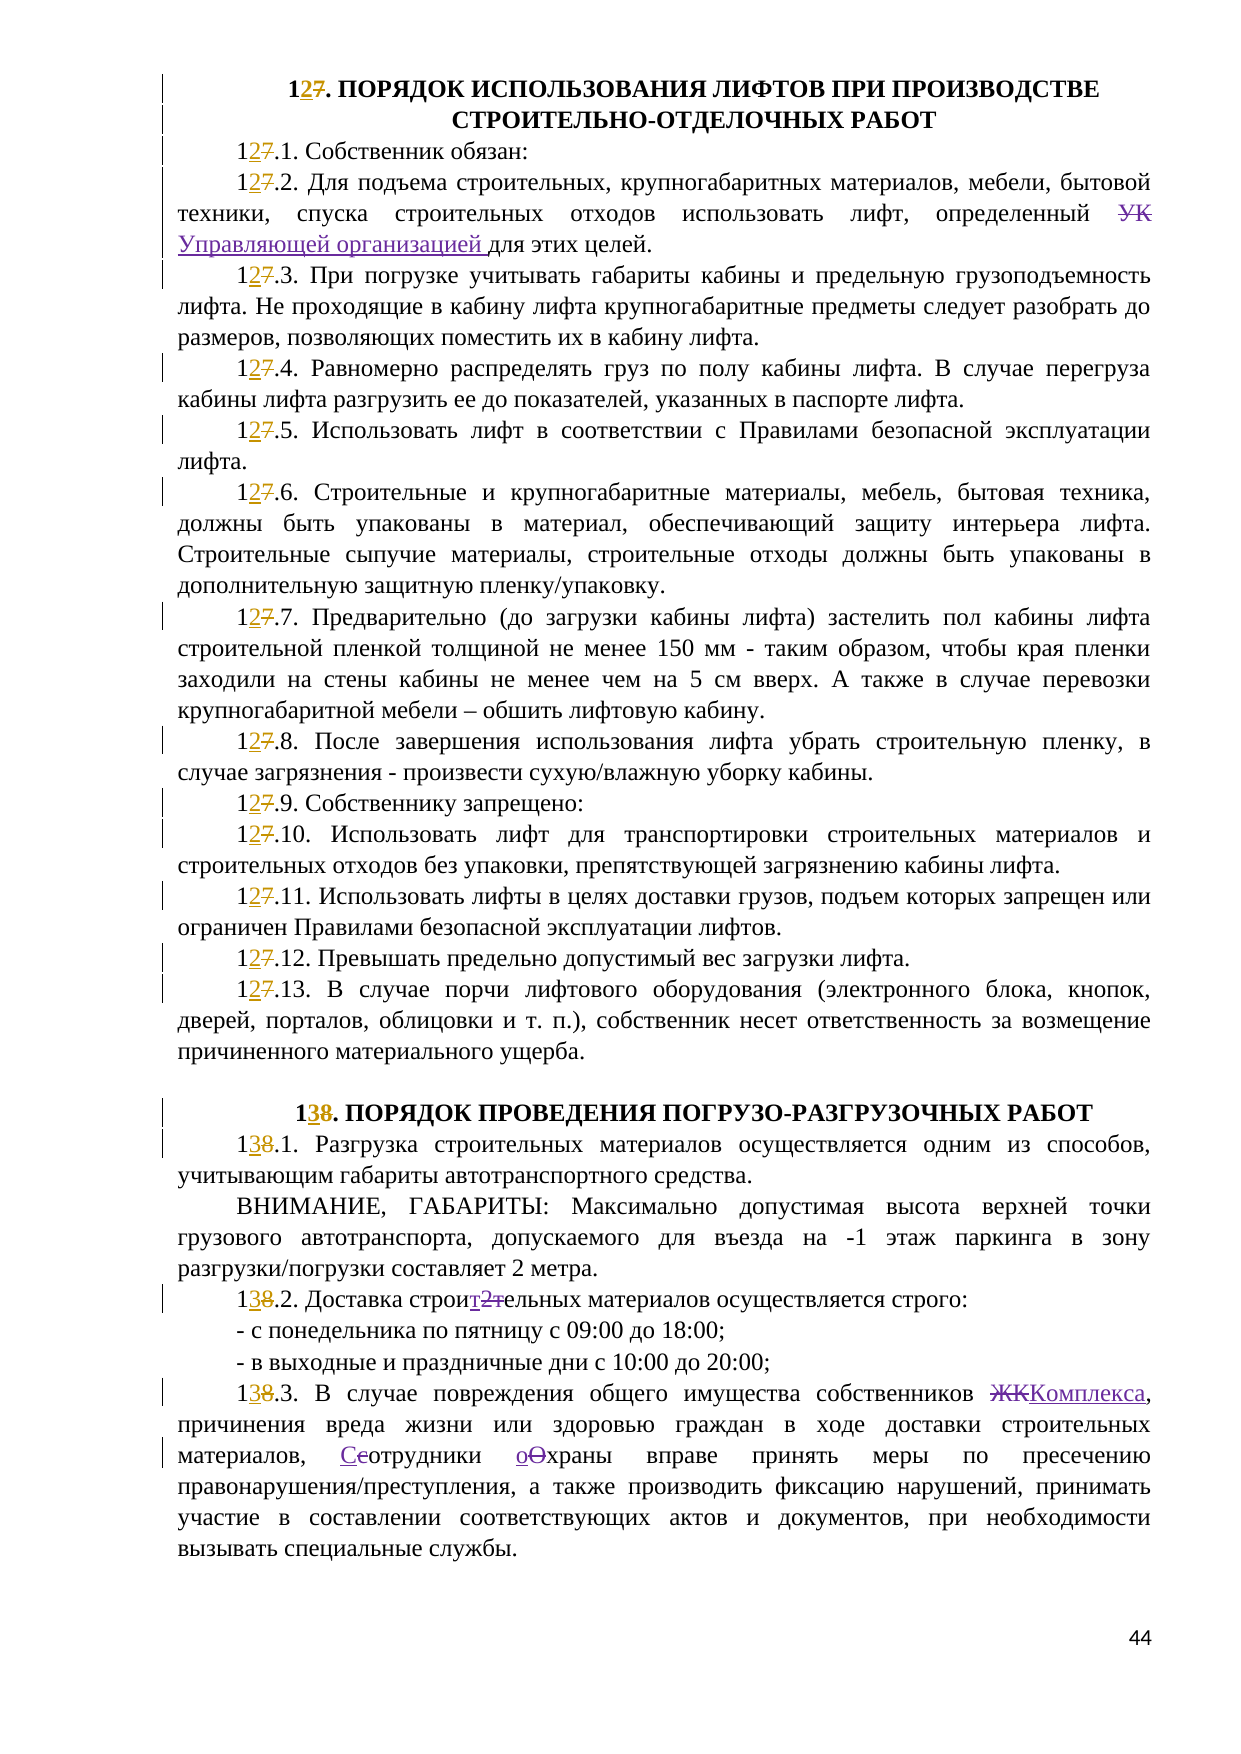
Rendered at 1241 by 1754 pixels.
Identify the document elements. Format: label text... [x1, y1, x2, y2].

text 1.6. Строительные и крупногабаритные материалы, мебель, бытовая техника, должны быть упакованы в материал, обеспечивающий защиту интерьера лифта. Строительные сыпучие материалы, строительные отходы должны быть упакованы в дополнительную защитную пленку/упаковку. [177, 477, 1152, 599]
text 1.13. В случае порчи лифтового оборудования (электронного блока, кнопок, дверей, порталов, облицовки и т. п.), собственник несет ответственность за возмещение причиненного материального ущерба. [177, 974, 1152, 1065]
text 1. Порядок использования лифтов при производстве [177, 74, 1152, 103]
text 1.3. В случае повреждения общего имущества собственников , причинения вреда жизни или здоровью граждан в ходе доставки строительных материалов, отрудники храны вправе принять меры по пресечению правонарушения/преступления, а также производить фиксацию нарушений, принимать участие в составлении соответствующих актов и документов, при необходимости вызывать специальные службы. [177, 1378, 1152, 1562]
text 1.1. Собственник обязан: [177, 136, 1152, 165]
text 1.2. Для подъема строительных, крупногабаритных материалов, мебели, бытовой техники, спуска строительных отходов использовать лифт, определенный для этих целей. [177, 167, 1152, 258]
text 1.7. Предварительно (до загрузки кабины лифта) застелить пол кабины лифта строительной пленкой толщиной не менее 150 мм - таким образом, чтобы края пленки заходили на стены кабины не менее чем на 5 см вверх. А также в случае перевозки крупногабаритной мебели – обшить лифтовую кабину. [177, 602, 1152, 723]
text 1.3. При погрузке учитывать габариты кабины и предельную грузоподъемность лифта. Не проходящие в кабину лифта крупногабаритные предметы следует разобрать до размеров, позволяющих поместить их в кабину лифта. [177, 260, 1152, 351]
text 1.1. Разгрузка строительных материалов осуществляется одним из способов, учитывающим габариты автотранспортного средства. [177, 1129, 1152, 1189]
text 1. Порядок проведения погрузо-разгрузочных работ [177, 1098, 1152, 1127]
text 1.2. Доставка строиельных материалов осуществляется строго: [177, 1284, 1152, 1313]
text 1.4. Равномерно распределять груз по полу кабины лифта. В случае перегруза кабины лифта разгрузить ее до показателей, указанных в паспорте лифта. [177, 353, 1152, 413]
text 1.9. Собственнику запрещено: [177, 788, 1152, 817]
text 1.5. Использовать лифт в соответствии с Правилами безопасной эксплуатации лифта. [177, 415, 1152, 475]
text ВНИМАНИЕ, ГАБАРИТЫ: Максимально допустимая высота верхней точки грузового автотранспорта, допускаемого для въезда на -1 этаж паркинга в зону разгрузки/погрузки составляет 2 метра. [177, 1191, 1152, 1282]
text - с понедельника по пятницу с 09:00 до 18:00; [177, 1316, 1152, 1344]
text строительно-отделочных работ [177, 105, 1152, 134]
text 1.8. После завершения использования лифта убрать строительную пленку, в случае загрязнения - произвести сухую/влажную уборку кабины. [177, 726, 1152, 786]
text - в выходные и праздничные дни с 10:00 до 20:00; [177, 1347, 1152, 1375]
text 1.11. Использовать лифты в целях доставки грузов, подъем которых запрещен или ограничен Правилами безопасной эксплуатации лифтов. [177, 881, 1152, 941]
text 1.10. Использовать лифт для транспортировки строительных материалов и строительных отходов без упаковки, препятствующей загрязнению кабины лифта. [177, 819, 1152, 879]
text 1.12. Превышать предельно допустимый вес загрузки лифта. [177, 943, 1152, 972]
